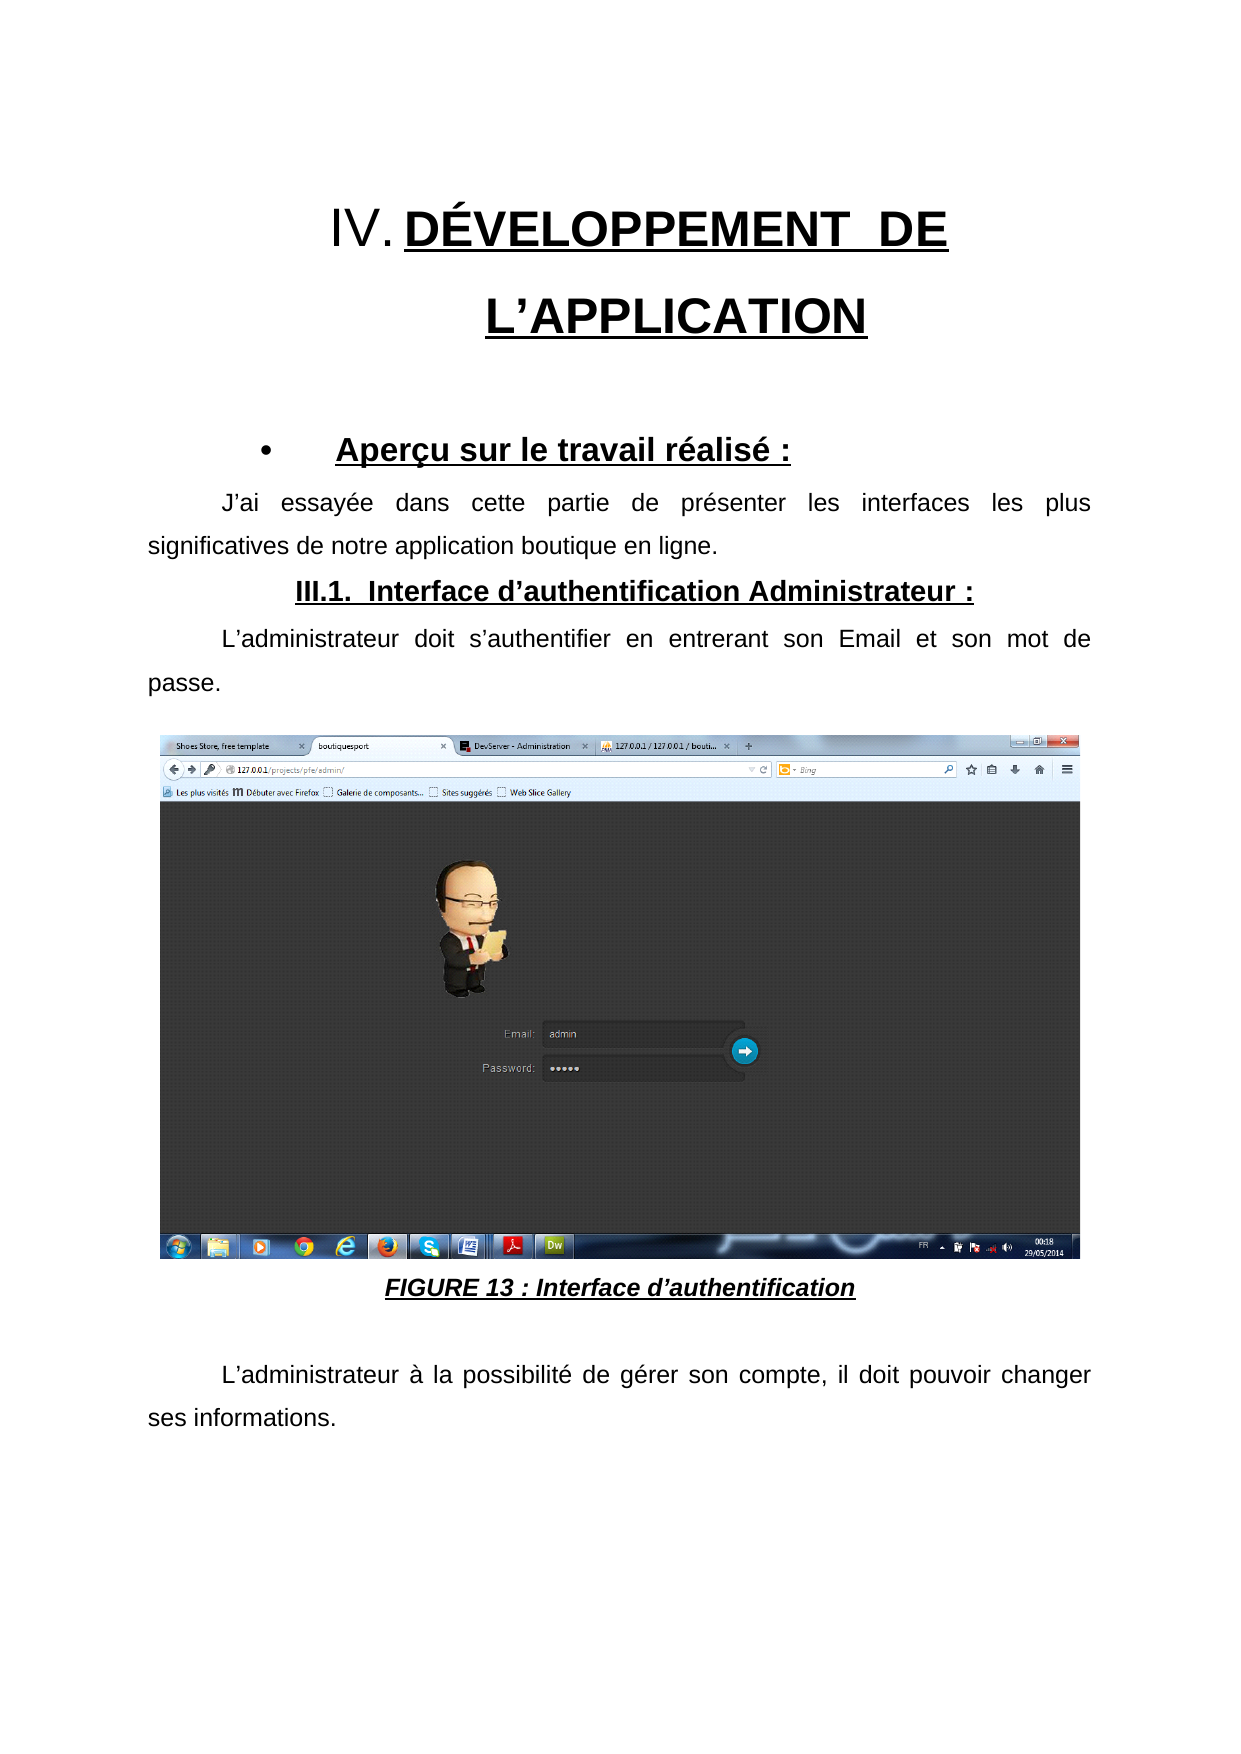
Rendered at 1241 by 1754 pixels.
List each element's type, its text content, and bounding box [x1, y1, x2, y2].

picture [160, 735, 1081, 1259]
text L’administrateur doit s’authentifier en entrerant son Email et son mot de passe. [148, 624, 1093, 696]
text L’administrateur à la possibilité de gérer son compte, il doit pouvoir changer ses informations. [148, 1360, 1093, 1432]
text III.1. Interface d’authentification Administrateur : [221, 574, 1093, 608]
text J’ai essayée dans cette partie de présenter les interfaces les plus significatives de notre application boutique en ligne. [148, 488, 1093, 560]
list DÉVELOPPEMENT DE L’APPLICATION [185, 195, 1093, 344]
list Aperçu sur le travail réalisé : [260, 430, 1093, 469]
